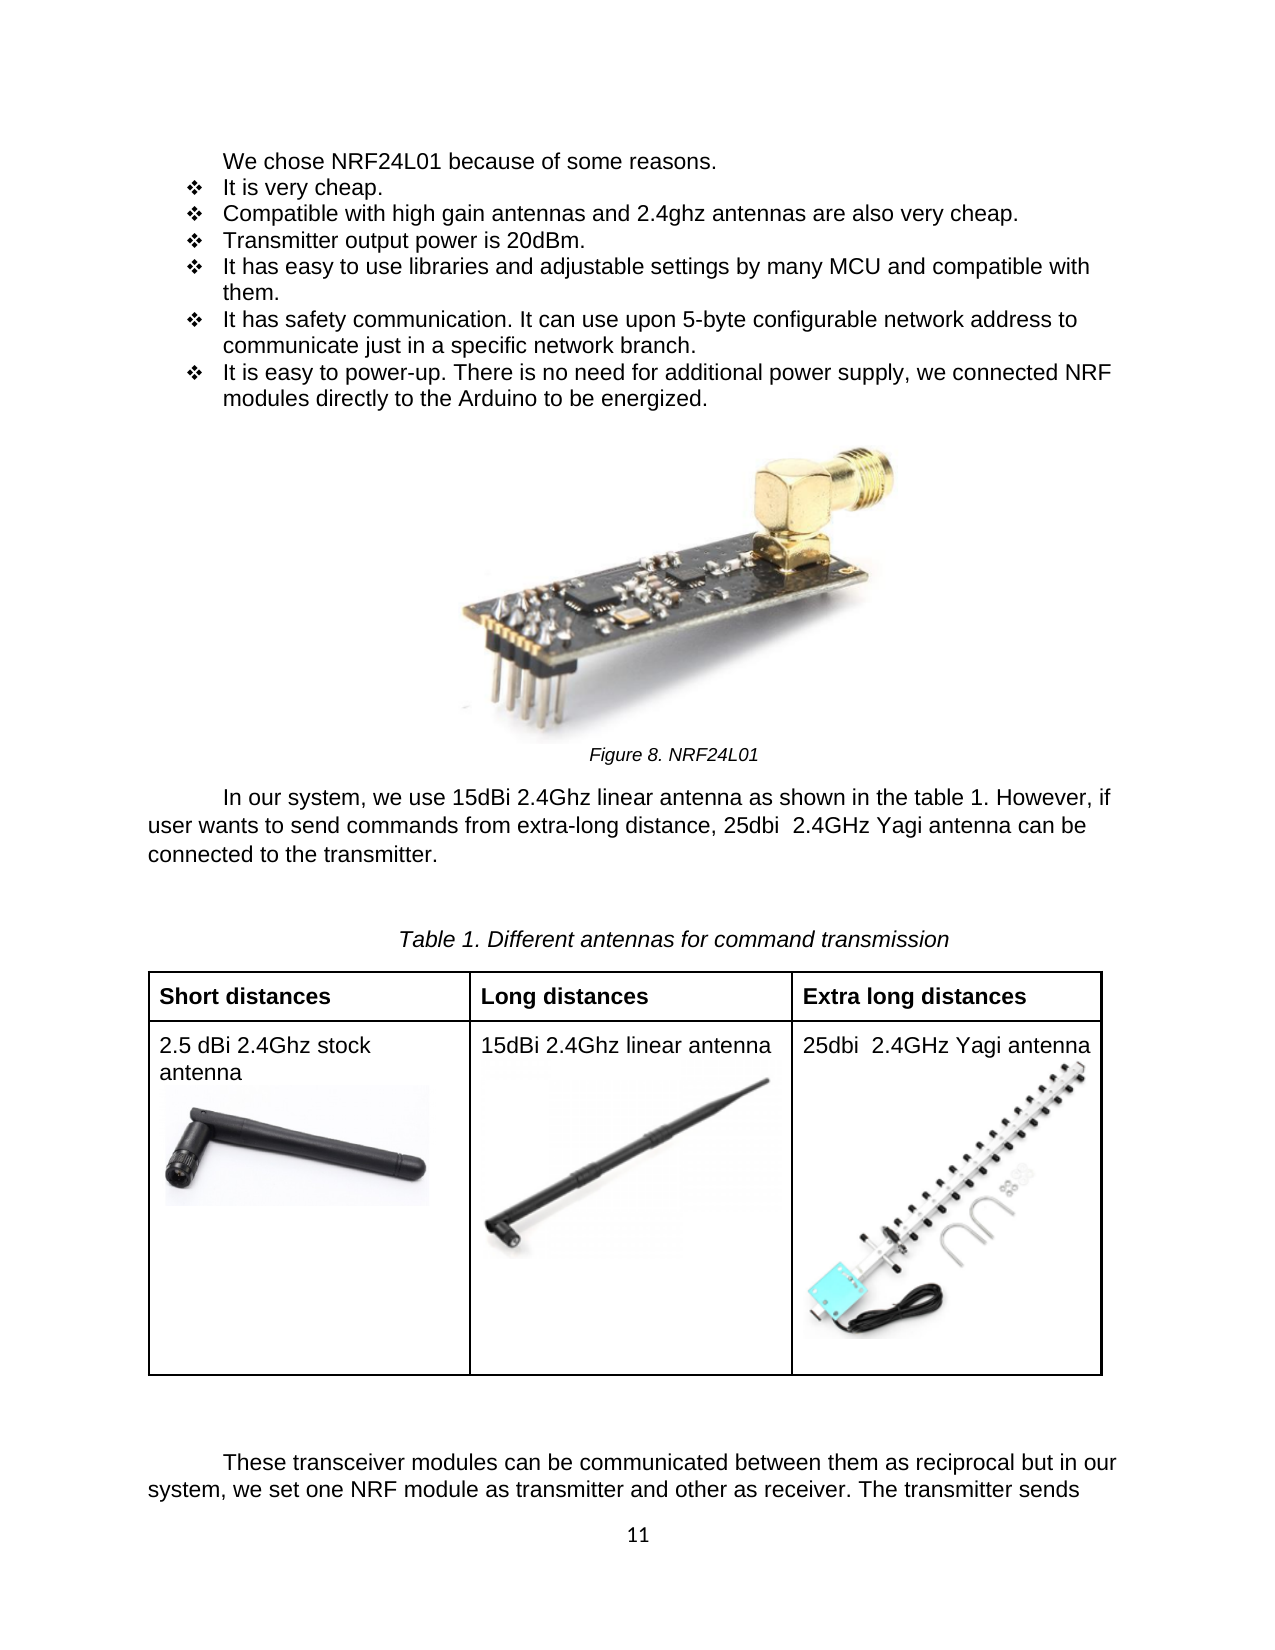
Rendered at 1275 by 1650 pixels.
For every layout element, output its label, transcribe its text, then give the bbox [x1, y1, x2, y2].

table_header Short distances [150, 973, 469, 1020]
list It is easy to power-up. There is no need for additional power supply, we connected NRF modules directly to the Arduino to be energized. [185, 358, 1127, 411]
list Transmitter output power is 20dBm. [185, 227, 1127, 253]
picture [802, 1058, 1088, 1339]
text In our system, we use 15dBi 2.4Ghz linear antenna as shown in the table 1. However, if user wants to send commands from extra-long distance, 25dbi 2.4GHz Yagi antenna can be connected to the transmitter. [148, 784, 1127, 867]
list Compatible with high gain antennas and 2.4ghz antennas are also very cheap. [185, 200, 1127, 227]
list It has easy to use libraries and adjustable settings by many MCU and compatible with them. [185, 253, 1127, 306]
table_cell 25dbi 2.4GHz Yagi antenna [793, 1022, 1100, 1374]
list It is very cheap. [185, 174, 1127, 200]
table_cell 15dBi 2.4Ghz linear antenna [471, 1022, 791, 1374]
table_header Extra long distances [793, 973, 1100, 1020]
picture [480, 1058, 782, 1259]
text Table 1. Different antennas for command transmission [148, 926, 1127, 952]
table_header Long distances [471, 973, 791, 1020]
table_cell 2.5 dBi 2.4Ghz stock antenna [150, 1022, 469, 1374]
picture [449, 437, 901, 744]
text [148, 1449, 1127, 1502]
text Figure 8. NRF24L01 [148, 744, 1127, 765]
picture [159, 1085, 437, 1206]
list It has safety communication. It can use upon 5-byte configurable network address to communicate just in a specific network branch. [185, 306, 1127, 358]
text We chose NRF24L01 because of some reasons. [148, 148, 1127, 174]
